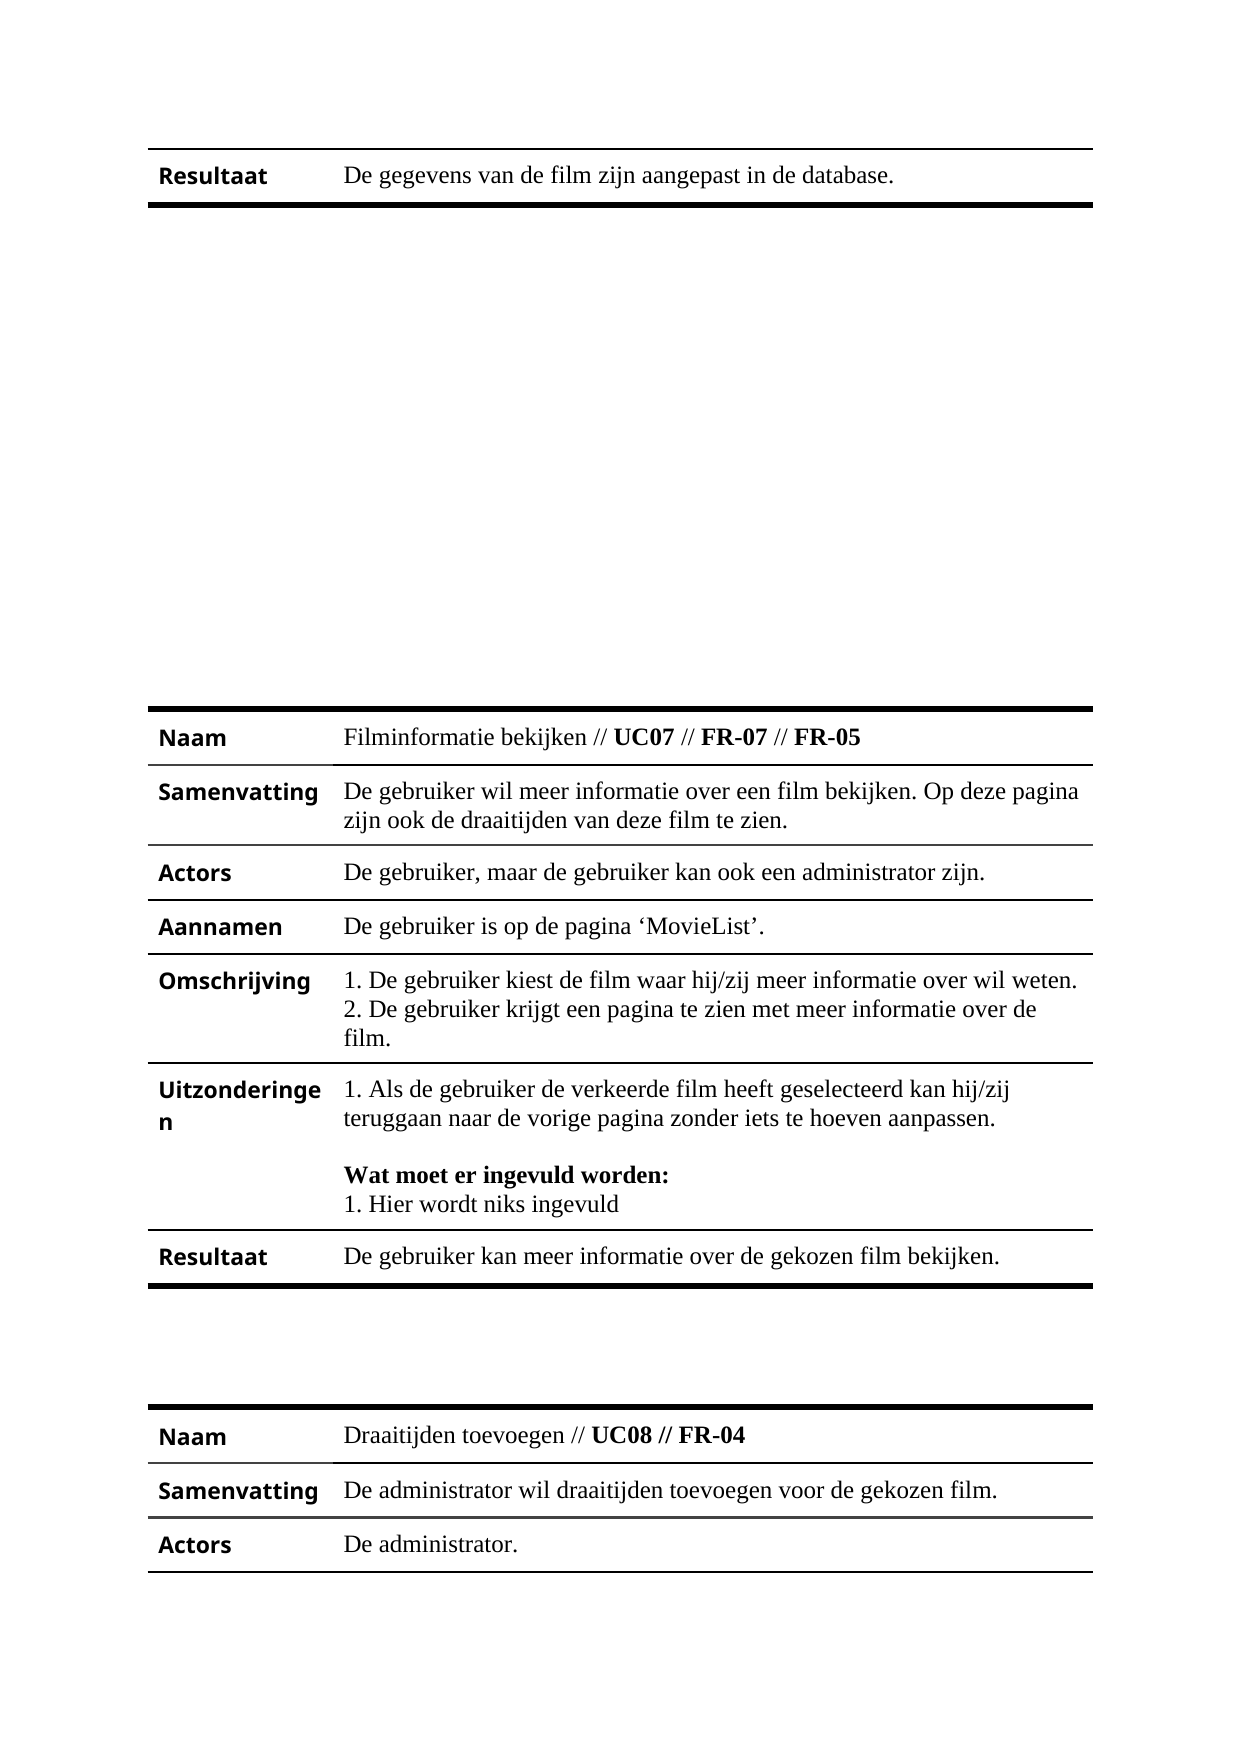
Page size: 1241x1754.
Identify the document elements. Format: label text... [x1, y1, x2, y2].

table_header Filminformatie bekijken // UC07 // FR-07 // FR-05 [333, 712, 1093, 764]
table_cell Resultaat [148, 150, 333, 202]
table_cell De gegevens van de film zijn aangepast in de database. [333, 150, 1093, 202]
table_header Naam [148, 1410, 333, 1462]
table_cell Samenvatting [148, 766, 333, 844]
table_header Naam [148, 712, 333, 764]
table_cell Aannamen [148, 901, 333, 953]
table_cell Uitzonderingen [148, 1064, 333, 1228]
table_header Draaitijden toevoegen // UC08 // FR-04 [333, 1410, 1093, 1462]
table_cell De administrator. [333, 1519, 1093, 1571]
table_cell De gebruiker kan meer informatie over de gekozen film bekijken. [333, 1231, 1093, 1283]
table_cell Samenvatting [148, 1464, 333, 1516]
table_cell De gebruiker wil meer informatie over een film bekijken. Op deze pagina zijn ook de draaitijden van deze film te zien. [333, 766, 1093, 844]
table_cell De gebruiker, maar de gebruiker kan ook een administrator zijn. [333, 846, 1093, 898]
table_cell Actors [148, 846, 333, 898]
table_cell De gebruiker is op de pagina ‘MovieList’. [333, 901, 1093, 953]
table_cell Resultaat [148, 1231, 333, 1283]
table_cell De administrator wil draaitijden toevoegen voor de gekozen film. [333, 1464, 1093, 1516]
table_cell Omschrijving [148, 955, 333, 1062]
table_cell 1. De gebruiker kiest de film waar hij/zij meer informatie over wil weten. 2. De gebruiker krijgt een pagina te zien met meer informatie over de film. [333, 955, 1093, 1062]
table_cell Actors [148, 1519, 333, 1571]
table_cell 1. Als de gebruiker de verkeerde film heeft geselecteerd kan hij/zij teruggaan naar de vorige pagina zonder iets te hoeven aanpassen. Wat moet er ingevuld worden: 1. Hier wordt niks ingevuld [333, 1064, 1093, 1228]
